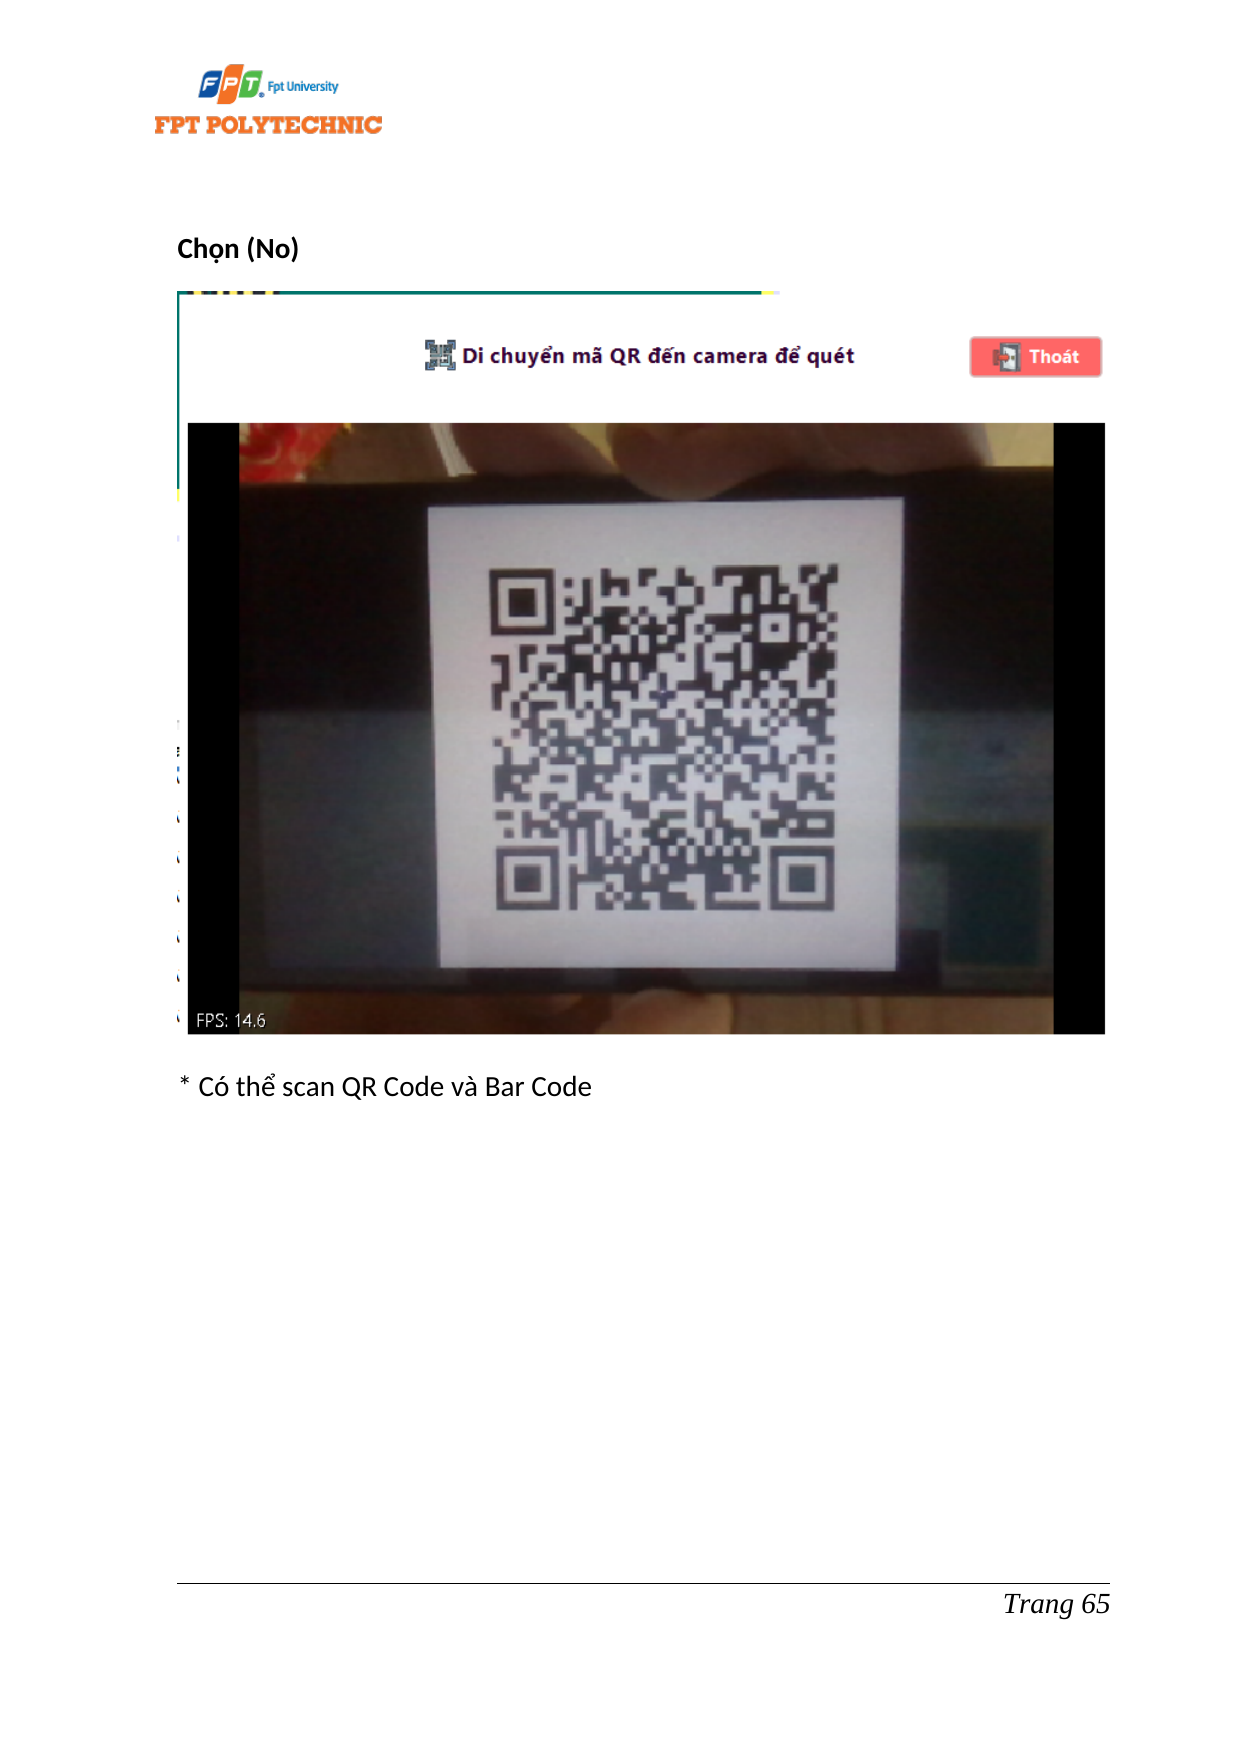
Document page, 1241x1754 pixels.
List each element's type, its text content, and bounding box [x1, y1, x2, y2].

text Chọn (No) [177, 230, 1110, 265]
text * Có thể scan QR Code và Bar Code [177, 1068, 1110, 1104]
picture [148, 58, 397, 142]
picture [177, 291, 1110, 1043]
